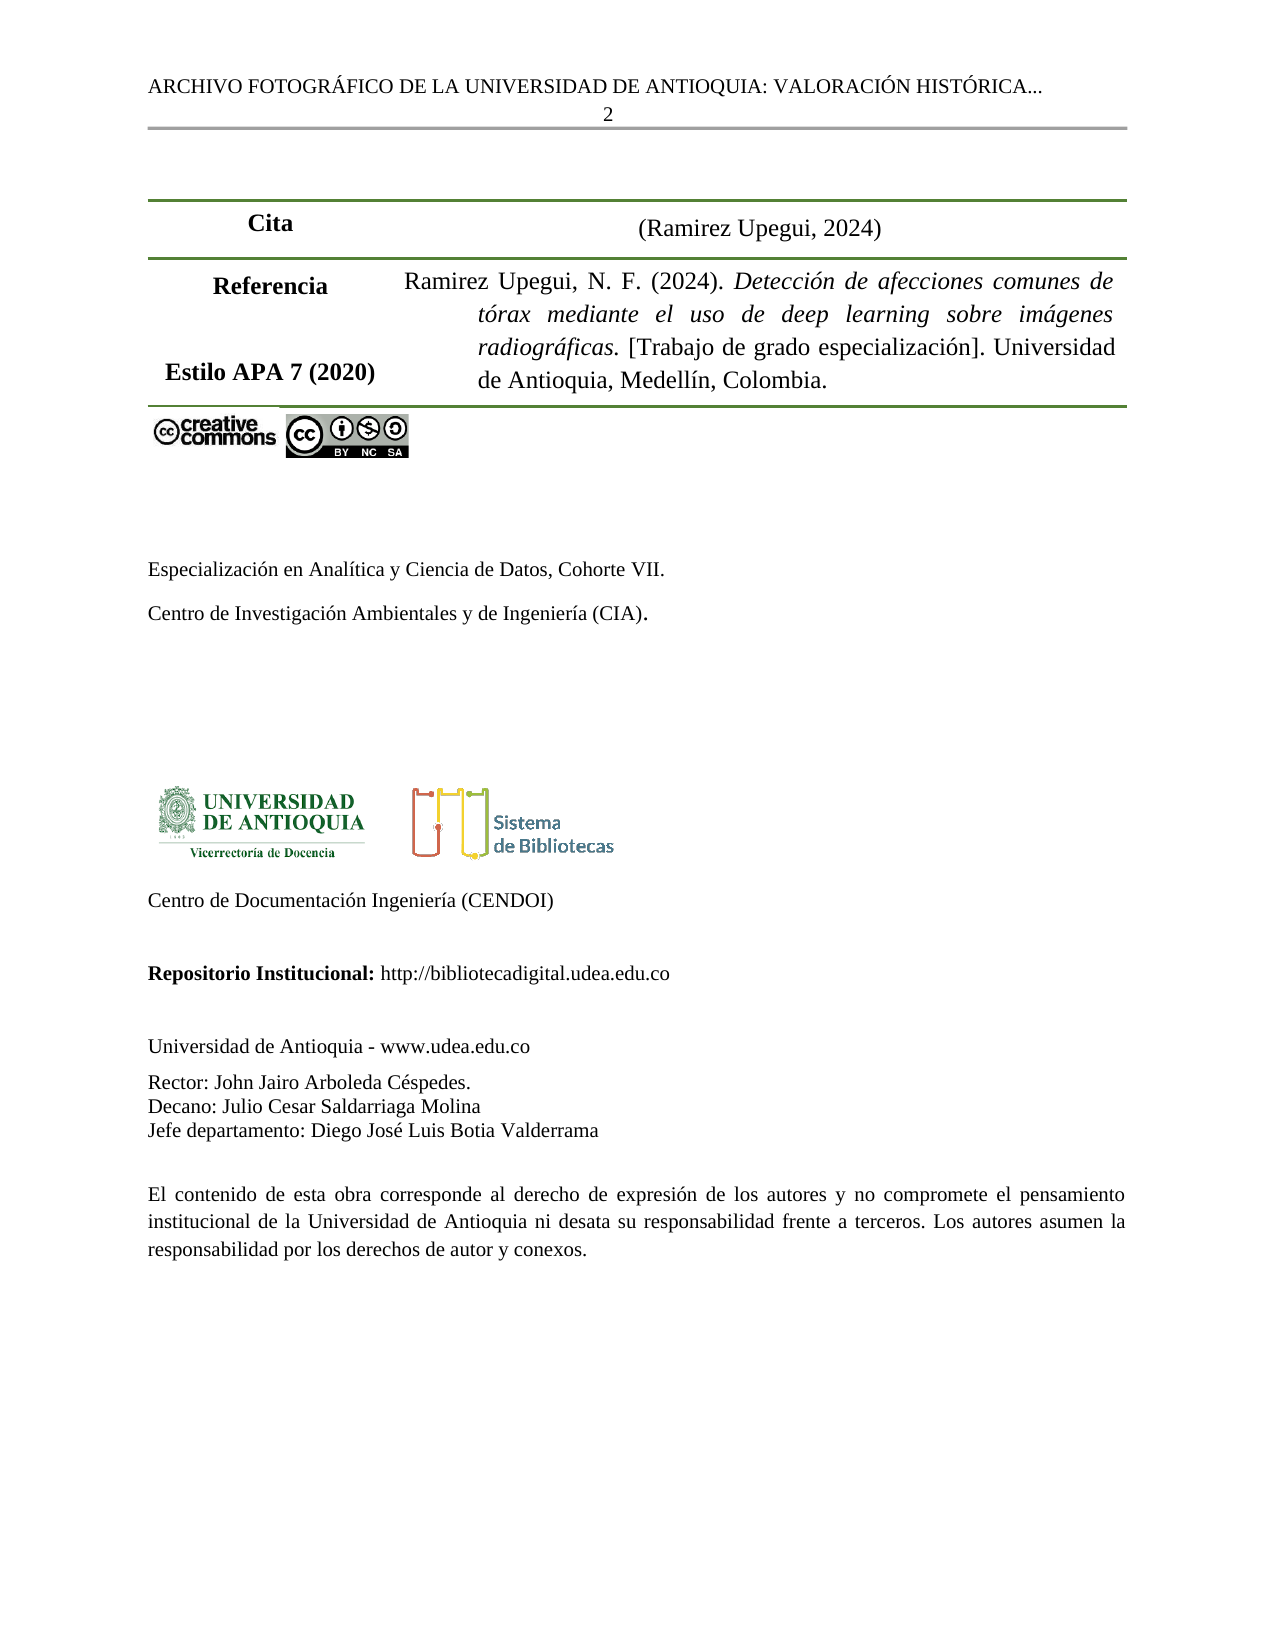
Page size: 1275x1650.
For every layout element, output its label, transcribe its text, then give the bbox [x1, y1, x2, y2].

text Decano: Julio Cesar Saldarriaga Molina [148, 1094, 1127, 1118]
picture [158, 786, 365, 861]
text Centro de Documentación Ingeniería (CENDOI) [148, 888, 1127, 912]
text El contenido de esta obra corresponde al derecho de expresión de los autores y no compromete el pensamiento institucional de la Universidad de Antioquia ni desata su responsabilidad frente a terceros. Los autores asumen la responsabilidad por los derechos de autor y conexos. [148, 1182, 1127, 1261]
picture [410, 786, 616, 862]
table_header [399, 786, 635, 876]
table_header (Ramirez Upegui, 2024) [393, 202, 1127, 257]
picture [285, 414, 409, 458]
text Jefe departamento: Diego José Luis Botia Valderrama [148, 1118, 1127, 1142]
table_header [148, 786, 399, 876]
table_cell Referencia Estilo APA 7 (2020) [148, 260, 393, 405]
table_header Cita [148, 202, 393, 257]
text Centro de Investigación Ambientales y de Ingeniería (CIA). [148, 597, 1127, 626]
picture [147, 407, 280, 458]
text Rector: John Jairo Arboleda Céspedes. [148, 1070, 1127, 1094]
text Repositorio Institucional: http://bibliotecadigital.udea.edu.co [148, 961, 1127, 985]
table_cell Ramirez Upegui, N. F. (2024). Detección de afecciones comunes de tórax mediante el uso de deep learning sobre imágenes radiográficas. [Trabajo de grado especialización]. Universidad de Antioquia, Medellín, Colombia. [393, 260, 1127, 405]
text Especialización en Analítica y Ciencia de Datos, Cohorte VII. [148, 557, 1127, 581]
text Universidad de Antioquia - www.udea.edu.co [148, 1034, 1127, 1058]
